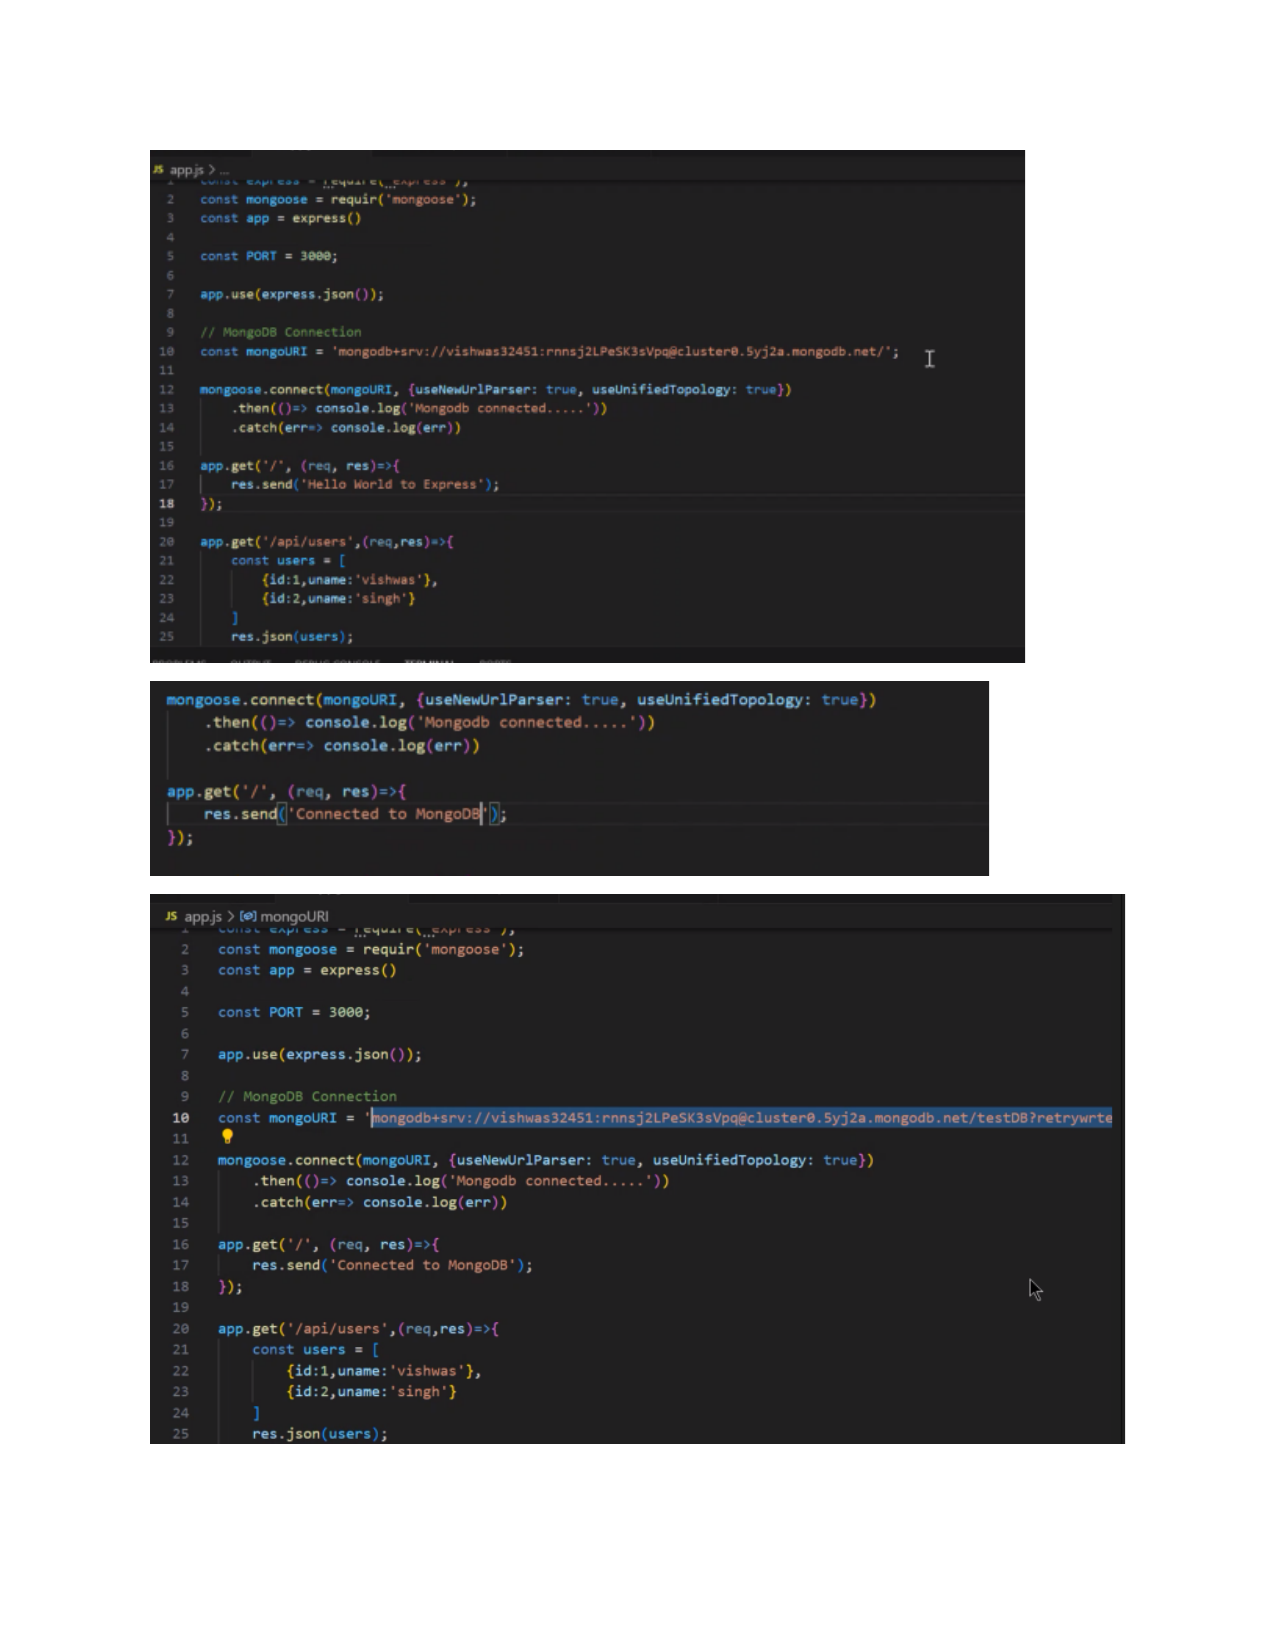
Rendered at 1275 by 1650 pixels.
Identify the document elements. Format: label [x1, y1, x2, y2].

picture [150, 681, 990, 876]
picture [150, 150, 1025, 663]
picture [150, 894, 1125, 1444]
